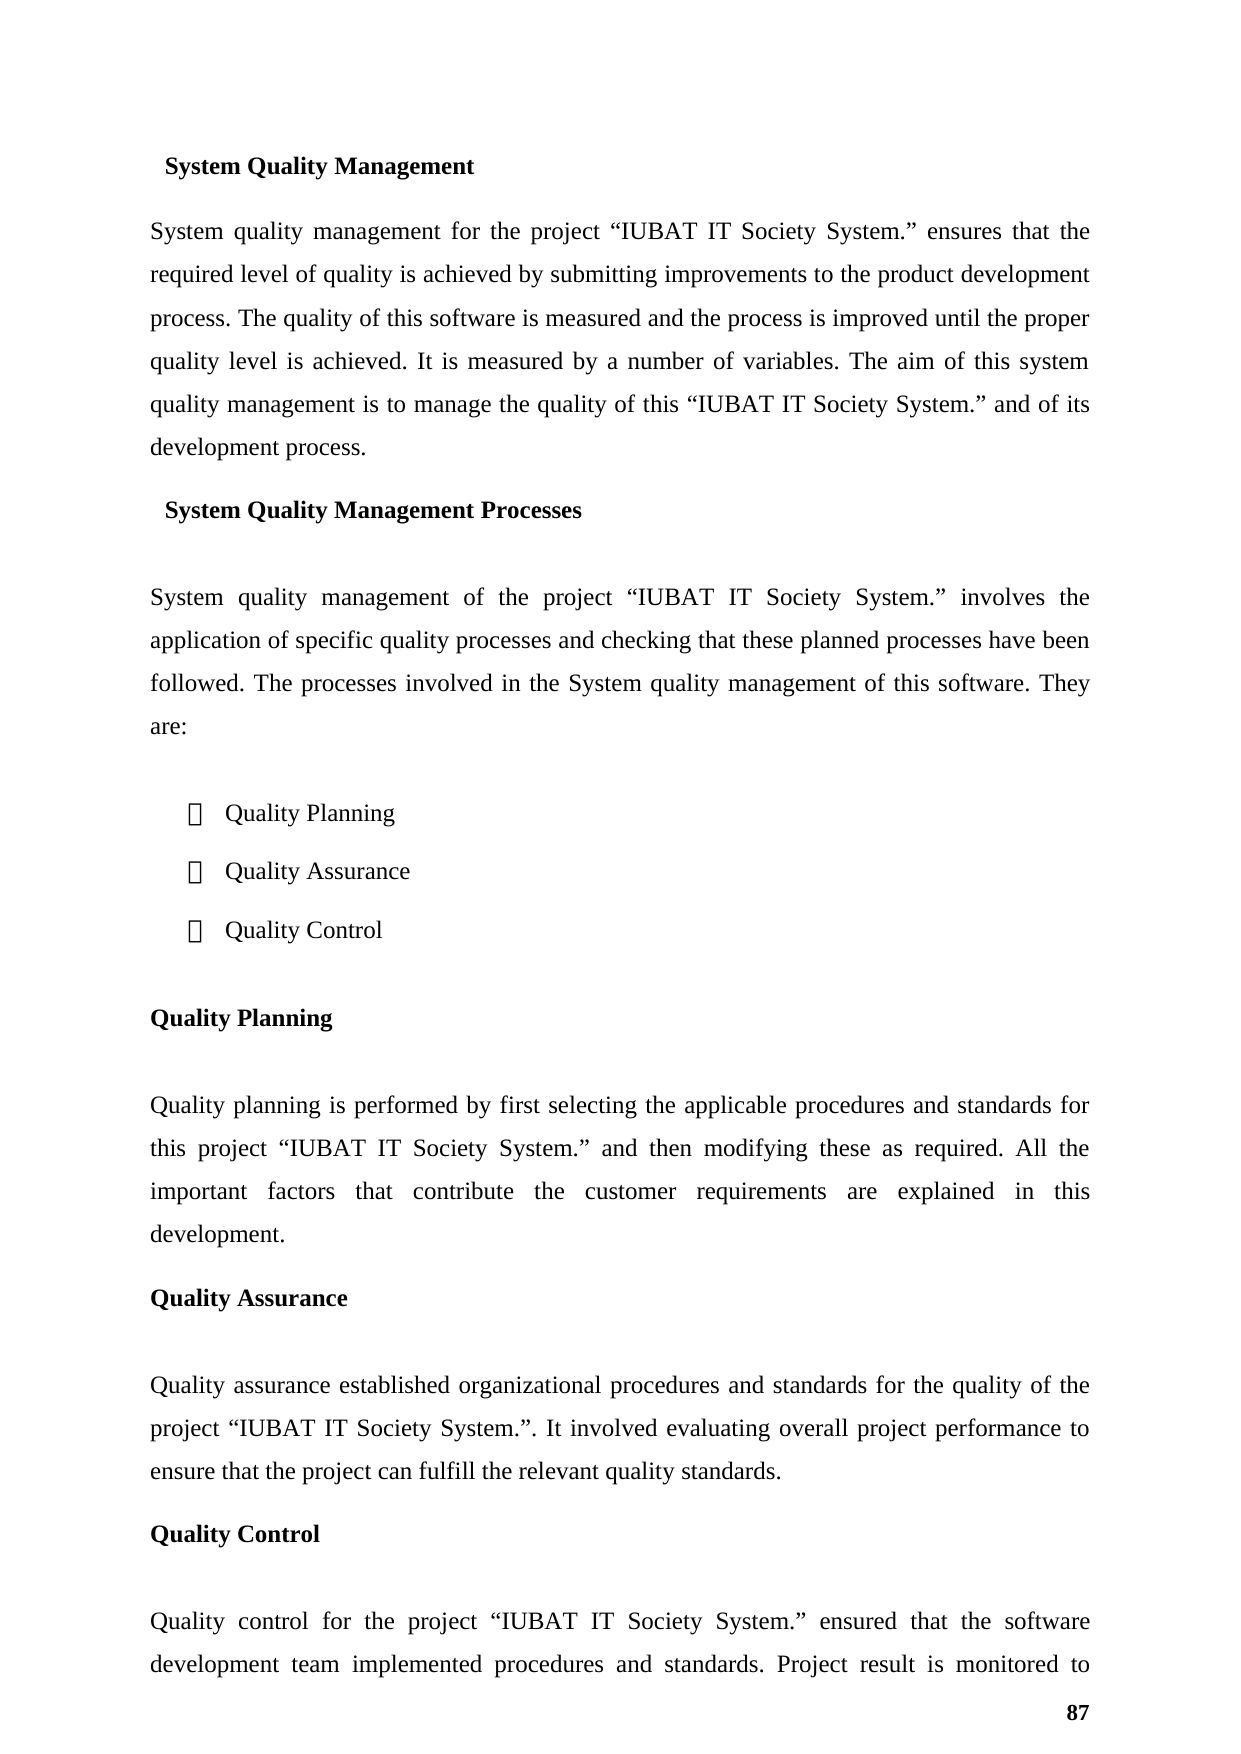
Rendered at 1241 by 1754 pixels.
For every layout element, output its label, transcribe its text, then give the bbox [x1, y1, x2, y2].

text Quality planning is performed by first selecting the applicable procedures and standards for this project “IUBAT IT Society System.” and then modifying these as required. All the important factors that contribute the customer requirements are explained in this development. [150, 1090, 1091, 1248]
subtitle Quality Control [150, 1519, 1209, 1548]
subtitle System Quality Management Processes [127, 495, 1209, 524]
list Quality Control [187, 915, 1209, 944]
text Quality assurance established organizational procedures and standards for the quality of the project “IUBAT IT Society System.”. It involved evaluating overall project performance to ensure that the project can fulfill the relevant quality standards. [150, 1370, 1091, 1485]
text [150, 1606, 1091, 1678]
subtitle System Quality Management [127, 151, 1209, 180]
text System quality management for the project “IUBAT IT Society System.” ensures that the required level of quality is achieved by submitting improvements to the product development process. The quality of this software is measured and the process is improved until the proper quality level is achieved. It is measured by a number of variables. The aim of this system quality management is to manage the quality of this “IUBAT IT Society System.” and of its development process. [150, 216, 1091, 461]
list Quality Assurance [187, 856, 1209, 886]
subtitle Quality Planning [150, 1003, 1209, 1031]
list Quality Planning [187, 798, 1209, 827]
subtitle Quality Assurance [150, 1283, 1209, 1312]
text System quality management of the project “IUBAT IT Society System.” involves the application of specific quality processes and checking that these planned processes have been followed. The processes involved in the System quality management of this software. They are: [150, 582, 1091, 740]
